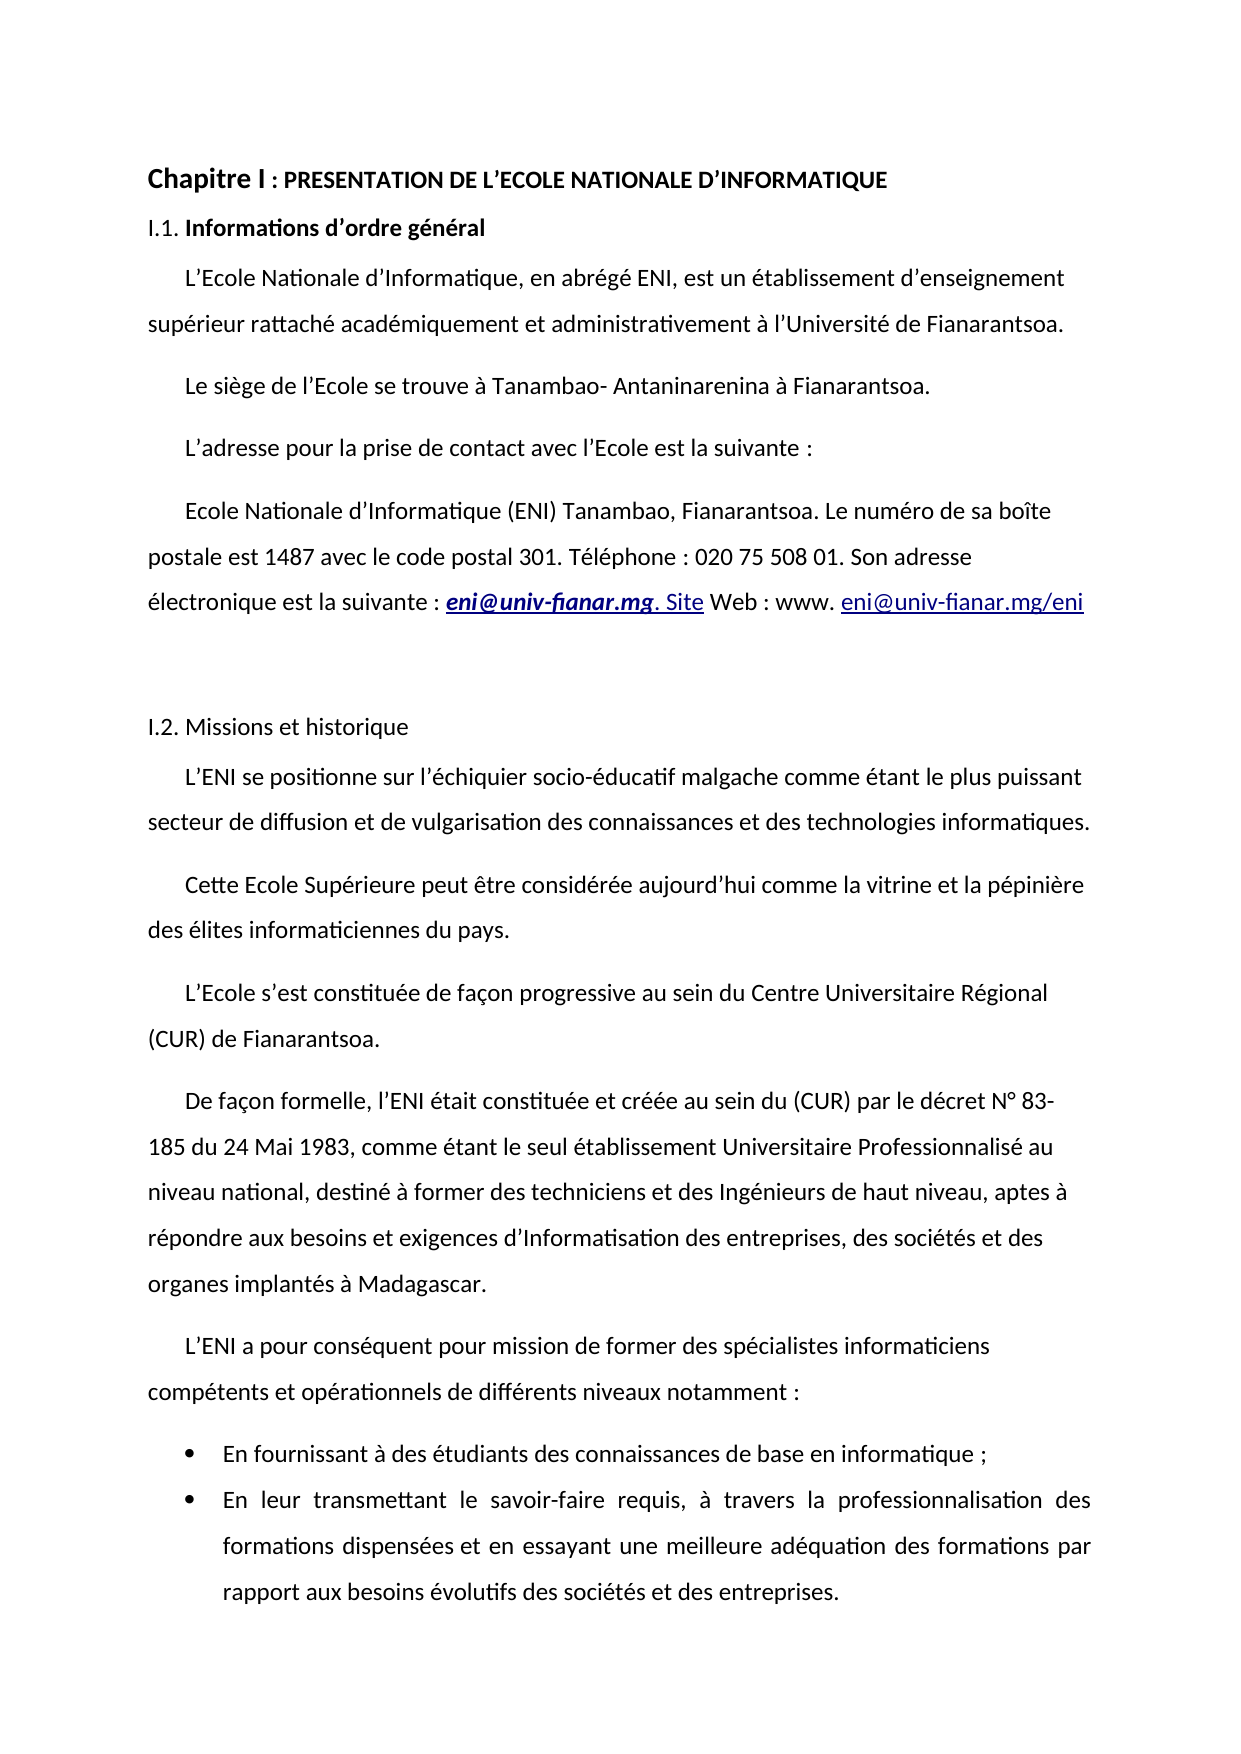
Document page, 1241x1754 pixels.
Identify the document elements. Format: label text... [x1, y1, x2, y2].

text Cette Ecole Supérieure peut être considérée aujourd’hui comme la vitrine et la pépinière des élites informaticiennes du pays. [148, 869, 1093, 945]
text Le siège de l’Ecole se trouve à Tanambao- Antaninarenina à Fianarantsoa. [148, 370, 1093, 401]
text L’adresse pour la prise de contact avec l’Ecole est la suivante : [148, 432, 1093, 463]
text L’Ecole s’est constituée de façon progressive au sein du Centre Universitaire Régional (CUR) de Fianarantsoa. [148, 977, 1093, 1053]
text L’Ecole Nationale d’Informatique, en abrégé ENI, est un établissement d’enseignement supérieur rattaché académiquement et administrativement à l’Université de Fianarantsoa. [148, 262, 1093, 338]
text Ecole Nationale d’Informatique (ENI) Tanambao, Fianarantsoa. Le numéro de sa boîte postale est 1487 avec le code postal 301. Téléphone : 020 75 508 01. Son adresse électronique est la suivante : eni@univ-fianar.mg. Site Web : www. eni@univ-fianar.mg/eni [148, 495, 1093, 617]
text Chapitre I : PRESENTATION DE L’ECOLE NATIONALE D’INFORMATIQUE [148, 160, 1093, 196]
text L’ENI a pour conséquent pour mission de former des spécialistes informaticiens compétents et opérationnels de différents niveaux notamment : [148, 1330, 1093, 1407]
list En fournissant à des étudiants des connaissances de base en informatique ; [185, 1438, 1093, 1469]
text L’ENI se positionne sur l’échiquier socio-éducatif malgache comme étant le plus puissant secteur de diffusion et de vulgarisation des connaissances et des technologies informatiques. [148, 761, 1093, 837]
text I.1. Informations d’ordre général [148, 212, 1093, 243]
list En leur transmettant le savoir-faire requis, à travers la professionnalisation des formations dispensées et en essayant une meilleure adéquation des formations par rapport aux besoins évolutifs des sociétés et des entreprises. [185, 1484, 1093, 1606]
text De façon formelle, l’ENI était constituée et créée au sein du (CUR) par le décret N° 83-185 du 24 Mai 1983, comme étant le seul établissement Universitaire Professionnalisé au niveau national, destiné à former des techniciens et des Ingénieurs de haut niveau, aptes à répondre aux besoins et exigences d’Informatisation des entreprises, des sociétés et des organes implantés à Madagascar. [148, 1085, 1093, 1298]
text I.2. Missions et historique [148, 711, 1093, 742]
